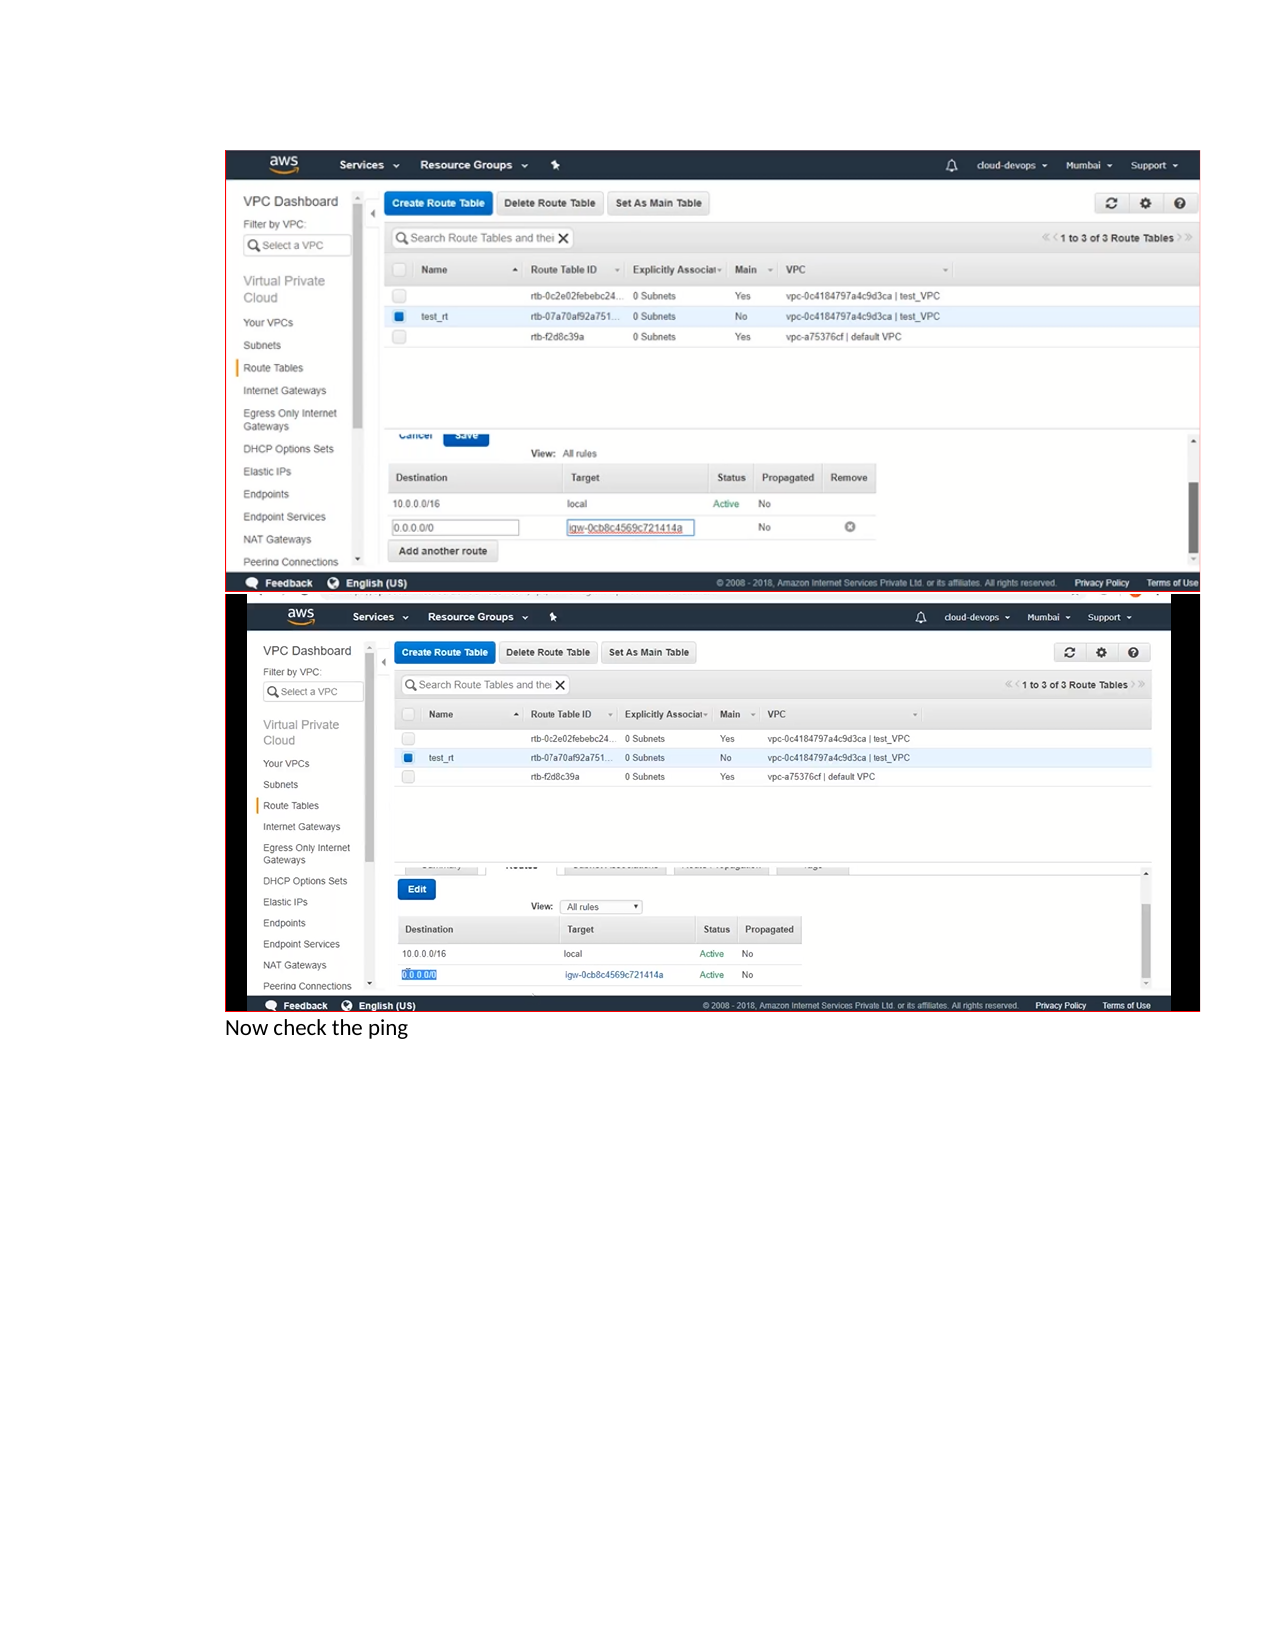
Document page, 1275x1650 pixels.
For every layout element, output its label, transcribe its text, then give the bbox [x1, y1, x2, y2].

picture [225, 150, 1200, 592]
list Now check the ping [225, 1013, 1125, 1042]
picture [225, 594, 1200, 1012]
